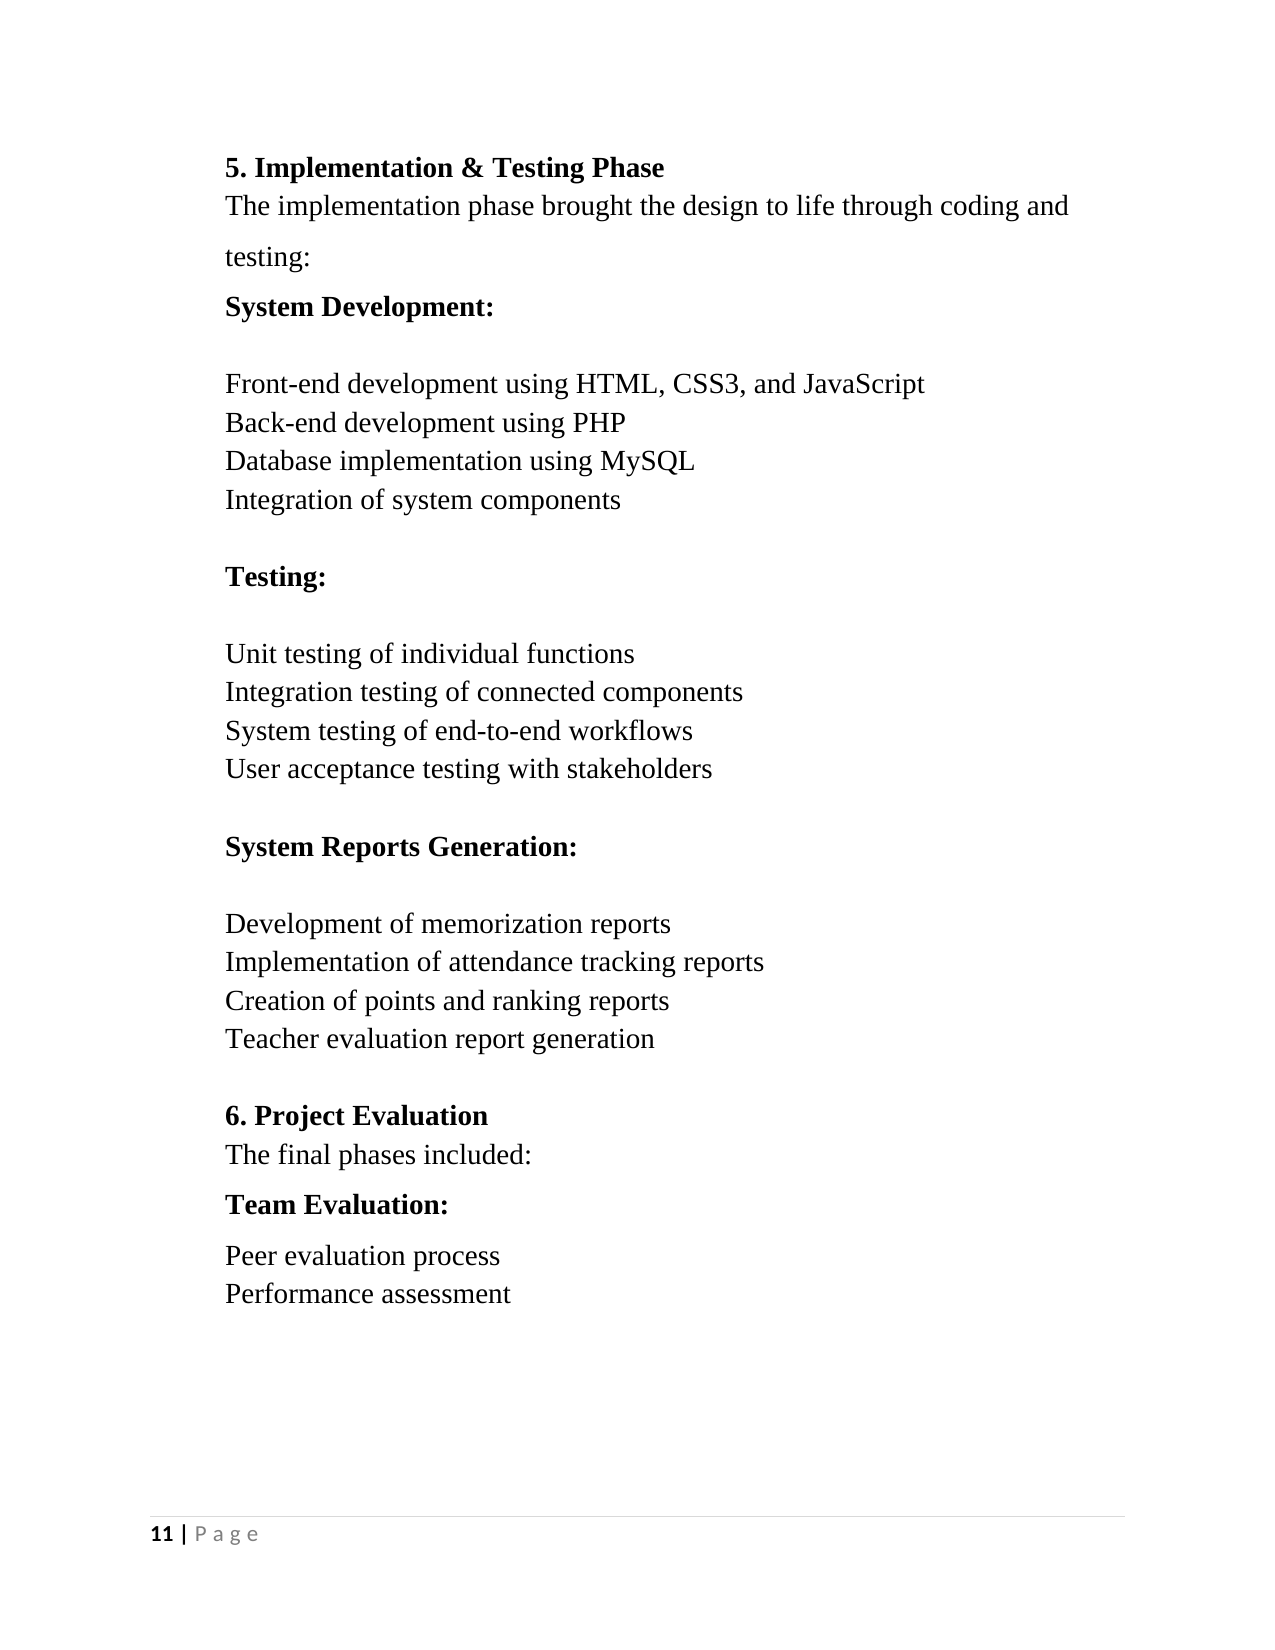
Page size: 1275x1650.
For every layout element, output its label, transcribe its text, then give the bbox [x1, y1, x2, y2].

list System Reports Generation: [225, 829, 1125, 862]
list Database implementation using MySQL [225, 443, 1125, 477]
list 5. Implementation & Testing Phase [225, 150, 1125, 183]
list Team Evaluation: [225, 1187, 1125, 1221]
list User acceptance testing with stakeholders [225, 752, 1125, 785]
list Development of memorization reports [225, 906, 1125, 939]
list Integration testing of connected components [225, 674, 1125, 708]
list System Development: [225, 289, 1125, 323]
list Back-end development using PHP [225, 405, 1125, 438]
list Performance assessment [225, 1276, 1125, 1310]
list Peer evaluation process [225, 1238, 1125, 1271]
list The final phases included: [225, 1137, 1125, 1171]
list 6. Project Evaluation [225, 1098, 1125, 1132]
list System testing of end-to-end workflows [225, 713, 1125, 747]
list Implementation of attendance tracking reports [225, 944, 1125, 978]
list Unit testing of individual functions [225, 636, 1125, 669]
list Integration of system components [225, 482, 1125, 515]
list Testing: [225, 559, 1125, 592]
list The implementation phase brought the design to life through coding and testing: [225, 188, 1125, 272]
list Creation of points and ranking reports [225, 983, 1125, 1016]
list Teacher evaluation report generation [225, 1021, 1125, 1055]
list Front-end development using HTML, CSS3, and JavaScript [225, 366, 1125, 400]
